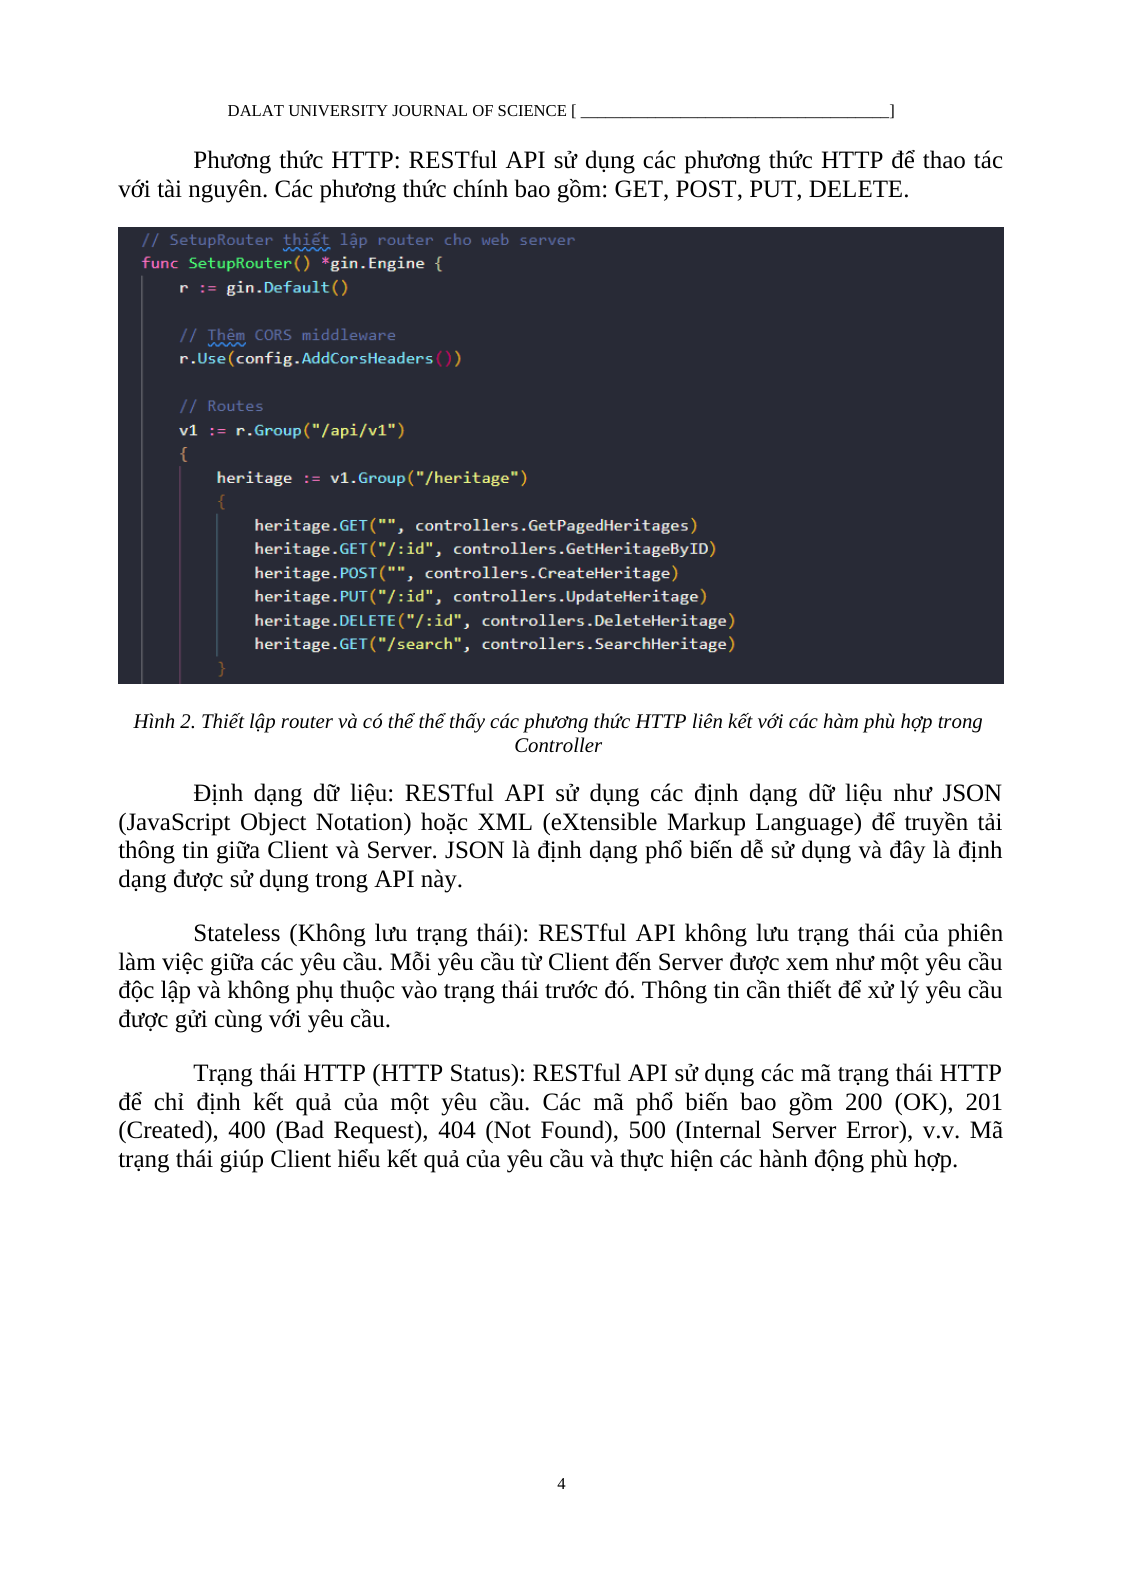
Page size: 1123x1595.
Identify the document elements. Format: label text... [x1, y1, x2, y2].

text Định dạng dữ liệu: RESTful API sử dụng các định dạng dữ liệu như JSON (JavaScript Object Notation) hoặc XML (eXtensible Markup Language) để truyền tải thông tin giữa Client và Server. JSON là định dạng phổ biến dễ sử dụng và đây là định dạng được sử dụng trong API này. [118, 778, 1004, 893]
text Trạng thái HTTP (HTTP Status): RESTful API sử dụng các mã trạng thái HTTP để chỉ định kết quả của một yêu cầu. Các mã phổ biến bao gồm 200 (OK), 201 (Created), 400 (Bad Request), 404 (Not Found), 500 (Internal Server Error), v.v. Mã trạng thái giúp Client hiểu kết quả của yêu cầu và thực hiện các hành động phù hợp. [118, 1058, 1004, 1173]
text Stateless (Không lưu trạng thái): RESTful API không lưu trạng thái của phiên làm việc giữa các yêu cầu. Mỗi yêu cầu từ Client đến Server được xem như một yêu cầu độc lập và không phụ thuộc vào trạng thái trước đó. Thông tin cần thiết để xử lý yêu cầu được gửi cùng với yêu cầu. [118, 918, 1004, 1033]
text Hình 2. Thiết lập router và có thể thể thấy các phương thức HTTP liên kết với các hàm phù hợp trong Controller [118, 709, 1000, 757]
text Phương thức HTTP: RESTful API sử dụng các phương thức HTTP để thao tác với tài nguyên. Các phương thức chính bao gồm: GET, POST, PUT, DELETE. [118, 145, 1004, 203]
picture [118, 227, 1004, 684]
